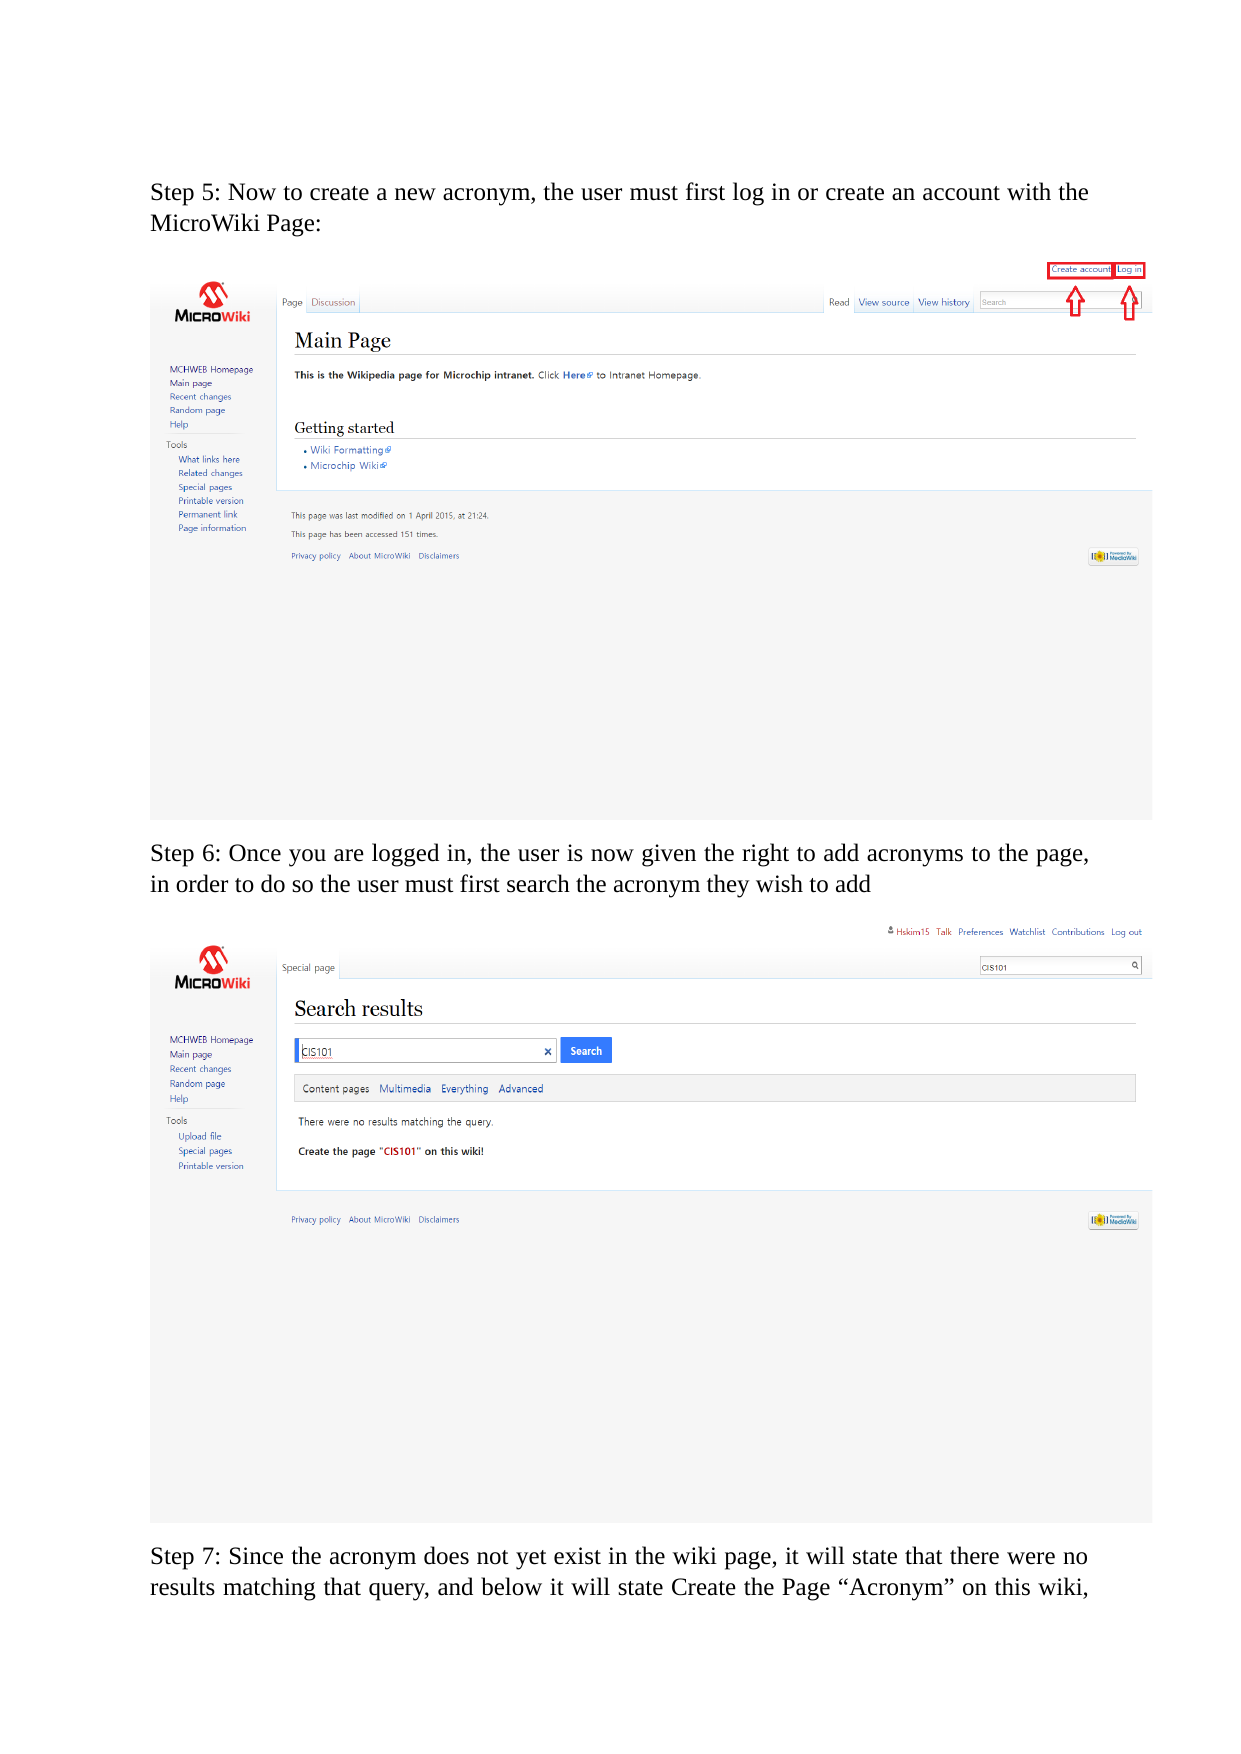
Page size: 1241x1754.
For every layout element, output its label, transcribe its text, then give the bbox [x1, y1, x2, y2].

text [150, 1541, 1090, 1601]
picture [150, 917, 1153, 1523]
text Step 6: Once you are logged in, the user is now given the right to add acronyms to the page, in order to do so the user must first search the acronym they wish to add [150, 838, 1090, 898]
picture [150, 256, 1153, 820]
text Step 5: Now to create a new acronym, the user must first log in or create an account with the MicroWiki Page: [150, 177, 1090, 237]
